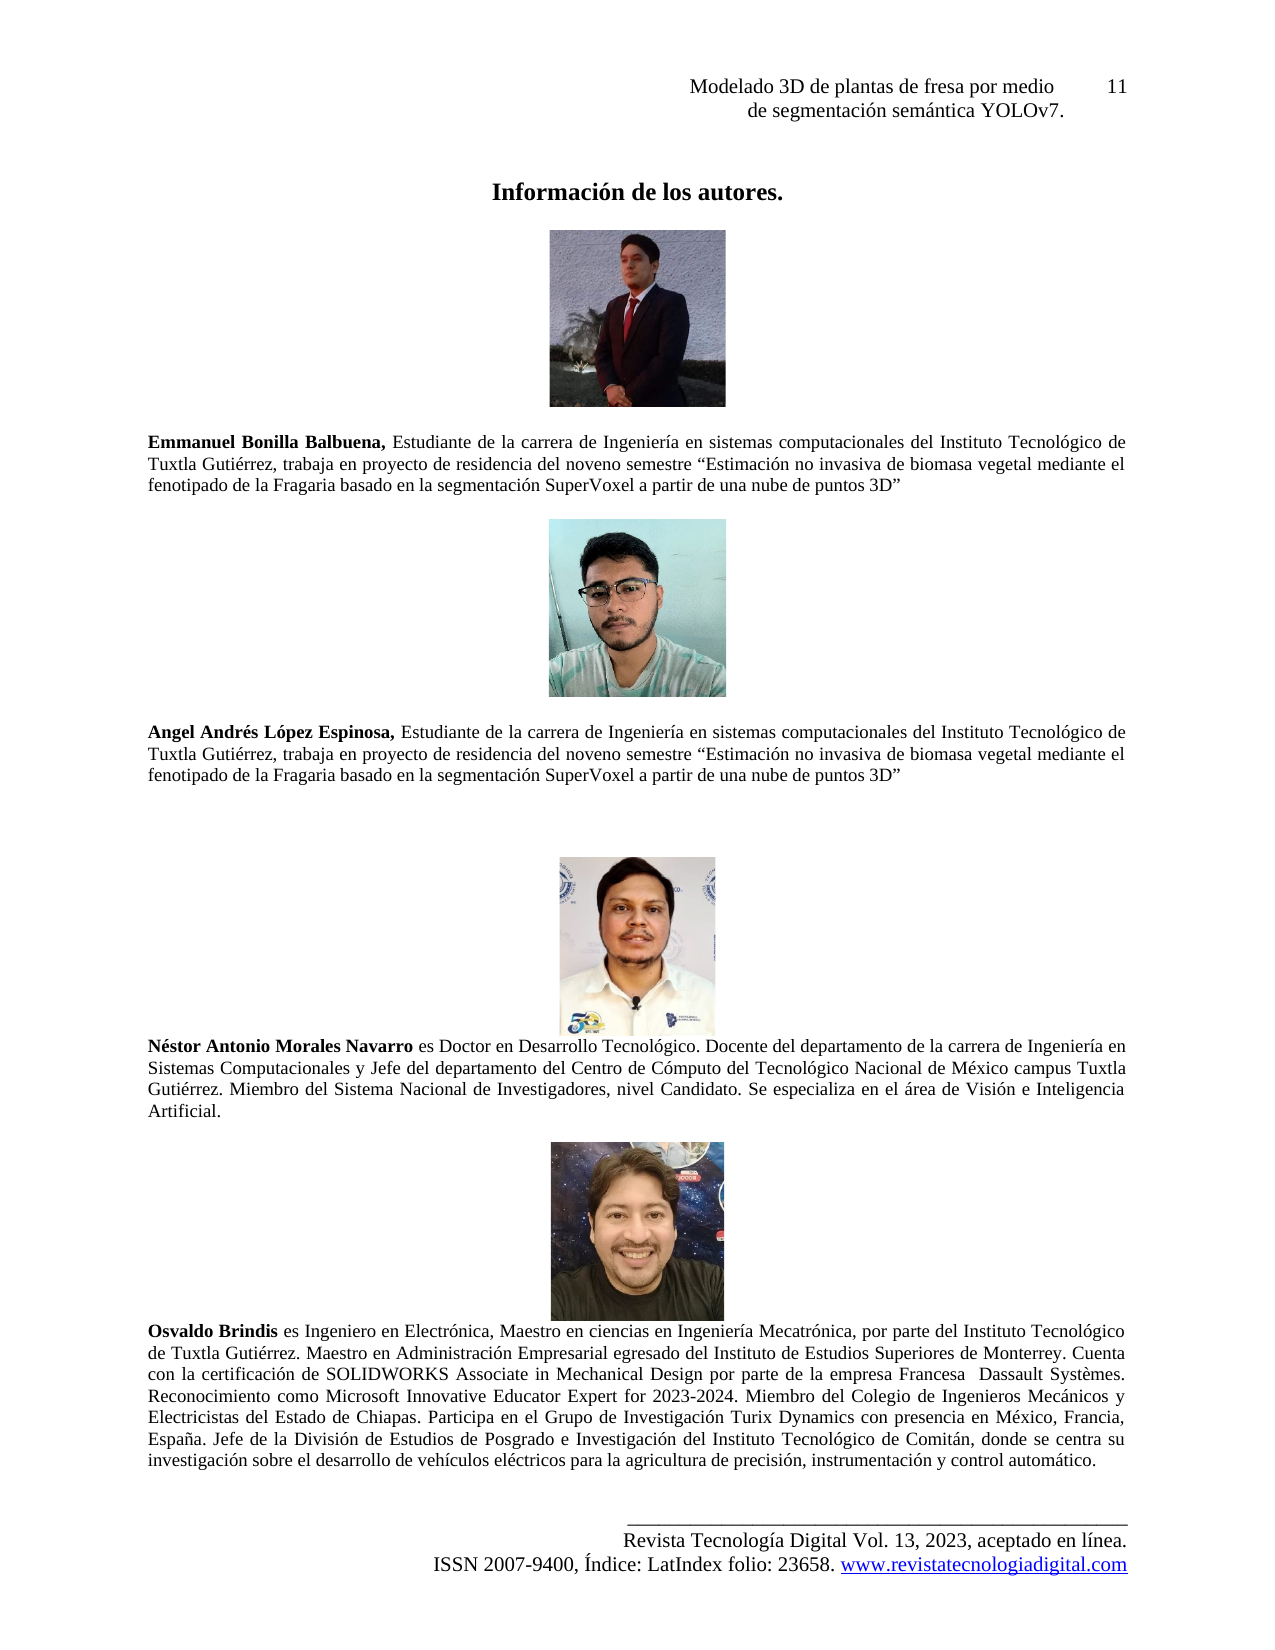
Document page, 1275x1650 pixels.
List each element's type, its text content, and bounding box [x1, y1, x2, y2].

text Néstor Antonio Morales Navarro es Doctor en Desarrollo Tecnológico. Docente del departamento de la carrera de Ingeniería en Sistemas Computacionales y Jefe del departamento del Centro de Cómputo del Tecnológico Nacional de México campus Tuxtla Gutiérrez. Miembro del Sistema Nacional de Investigadores, nivel Candidato. Se especializa en el área de Visión e Inteligencia Artificial. [148, 1035, 1127, 1121]
picture [559, 857, 716, 1036]
picture [550, 1142, 725, 1321]
text Información de los autores. [148, 177, 1127, 206]
text Emmanuel Bonilla Balbuena, Estudiante de la carrera de Ingeniería en sistemas computacionales del Instituto Tecnológico de Tuxtla Gutiérrez, trabaja en proyecto de residencia del noveno semestre “Estimación no invasiva de biomasa vegetal mediante el fenotipado de la Fragaria basado en la segmentación SuperVoxel a partir de una nube de puntos 3D” [148, 431, 1127, 496]
text Angel Andrés López Espinosa, Estudiante de la carrera de Ingeniería en sistemas computacionales del Instituto Tecnológico de Tuxtla Gutiérrez, trabaja en proyecto de residencia del noveno semestre “Estimación no invasiva de biomasa vegetal mediante el fenotipado de la Fragaria basado en la segmentación SuperVoxel a partir de una nube de puntos 3D” [148, 721, 1127, 786]
text Osvaldo Brindis es Ingeniero en Electrónica, Maestro en ciencias en Ingeniería Mecatrónica, por parte del Instituto Tecnológico de Tuxtla Gutiérrez. Maestro en Administración Empresarial egresado del Instituto de Estudios Superiores de Monterrey. Cuenta con la certificación de SOLIDWORKS Associate in Mechanical Design por parte de la empresa Francesa Dassault Systèmes. Reconocimiento como Microsoft Innovative Educator Expert for 2023-2024. Miembro del Colegio de Ingenieros Mecánicos y Electricistas del Estado de Chiapas. Participa en el Grupo de Investigación Turix Dynamics con presencia en México, Francia, España. Jefe de la División de Estudios de Posgrado e Investigación del Instituto Tecnológico de Comitán, donde se centra su investigación sobre el desarrollo de vehículos eléctricos para la agricultura de precisión, instrumentación y control automático. [148, 1320, 1127, 1471]
picture [549, 230, 726, 407]
picture [548, 519, 727, 697]
